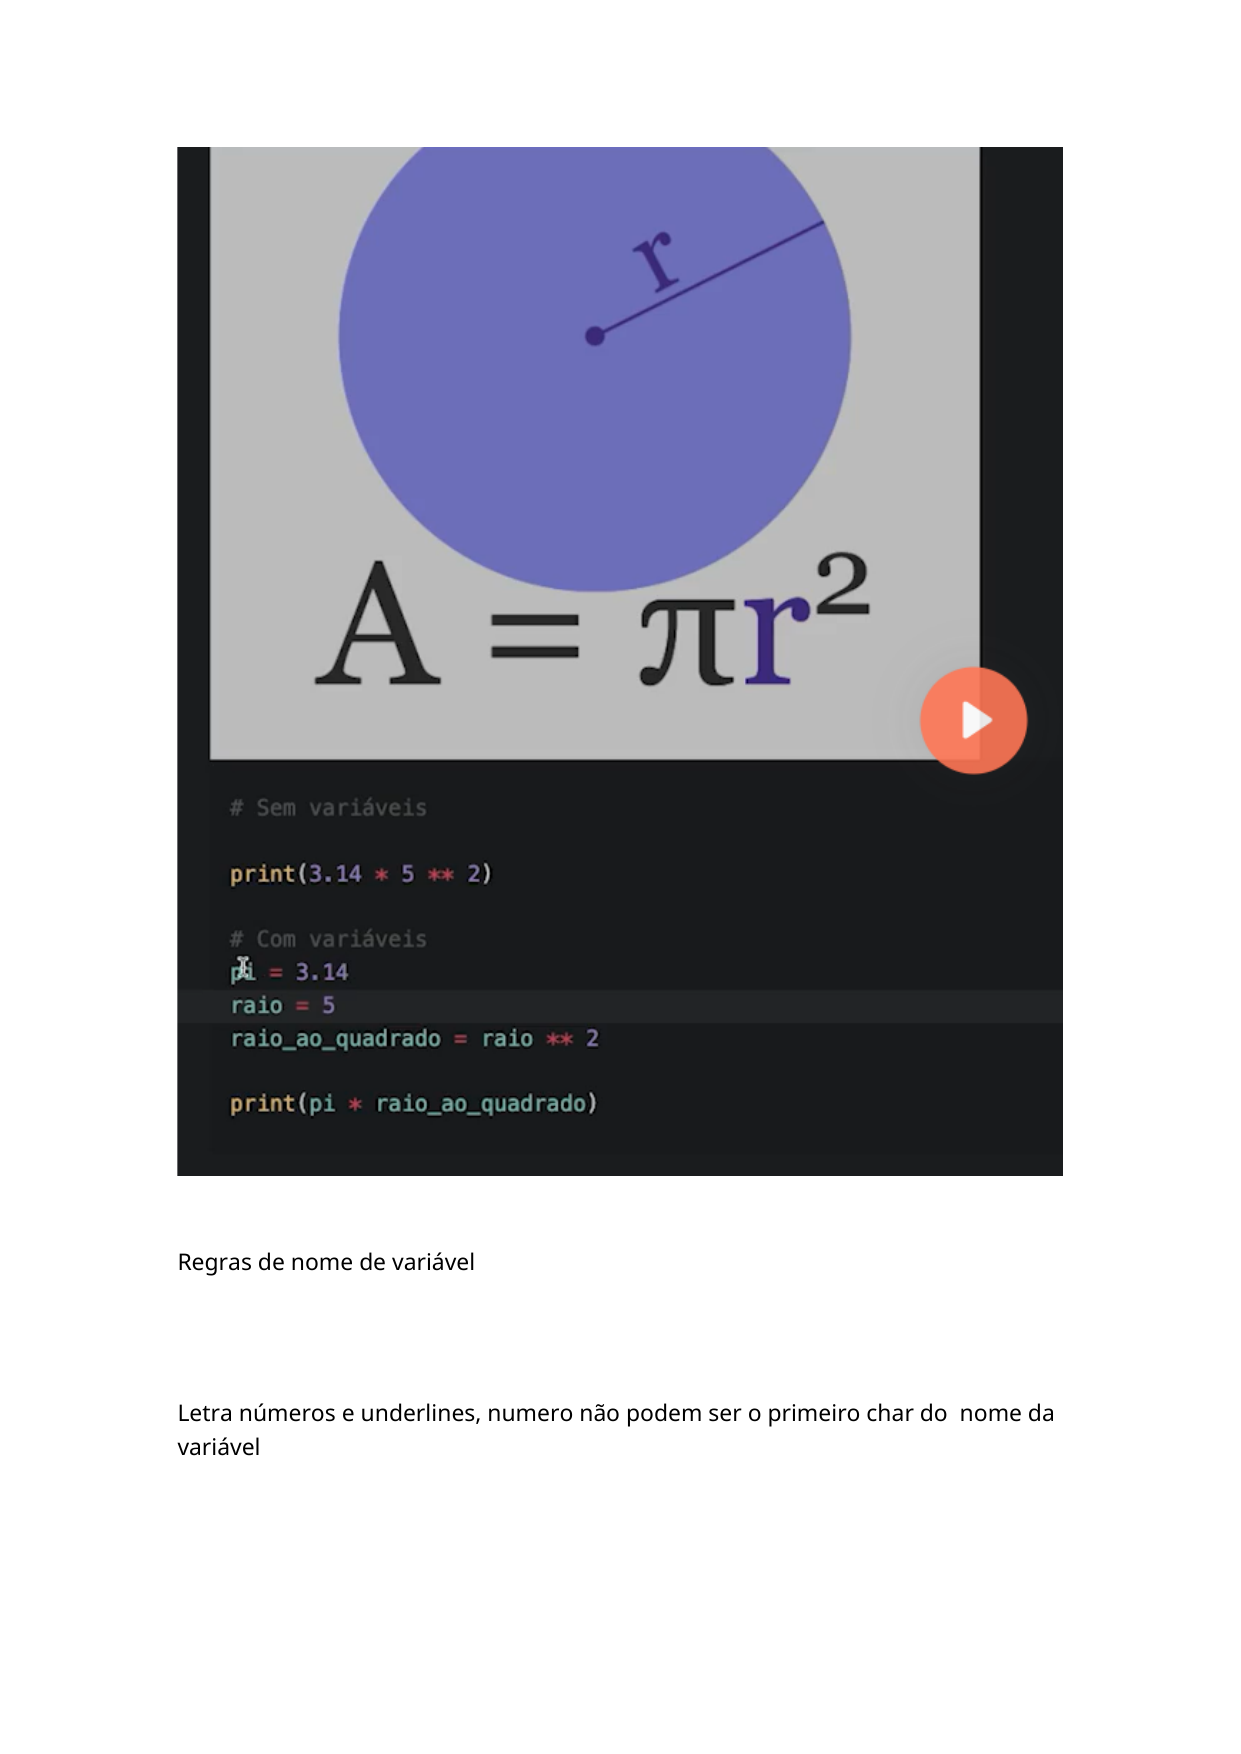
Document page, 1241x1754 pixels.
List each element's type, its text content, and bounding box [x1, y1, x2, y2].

text Letra números e underlines, numero não podem ser o primeiro char do nome da variável [177, 1397, 1063, 1462]
picture [177, 147, 1063, 1176]
text Regras de nome de variável [177, 1246, 1063, 1277]
